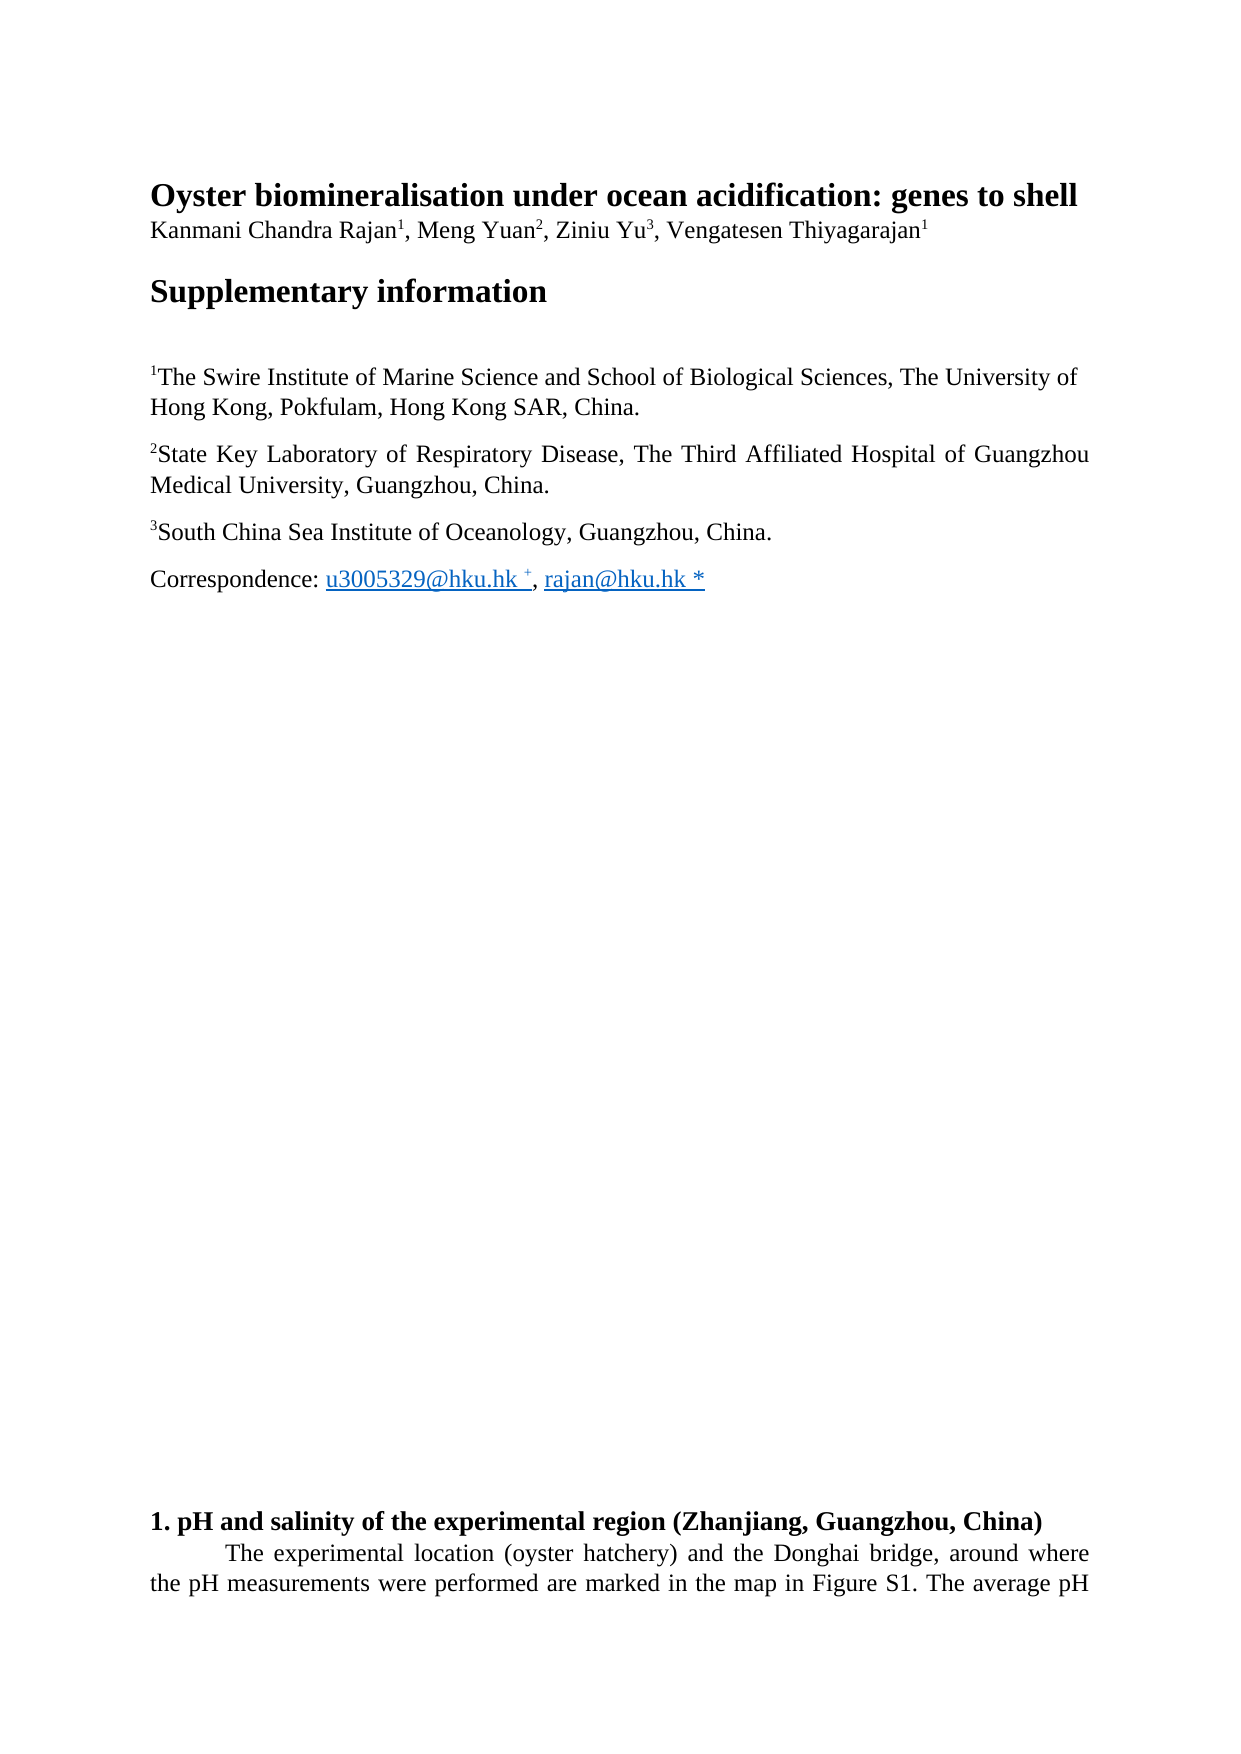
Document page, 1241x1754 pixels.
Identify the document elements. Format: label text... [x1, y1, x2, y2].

text Kanmani Chandra Rajan1, Meng Yuan2, Ziniu Yu3, Vengatesen Thiyagarajan1 [150, 216, 1090, 244]
text Oyster biomineralisation under ocean acidification: genes to shell [150, 175, 1090, 213]
text Supplementary information [150, 271, 1090, 309]
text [150, 1538, 1090, 1597]
text 2State Key Laboratory of Respiratory Disease, The Third Affiliated Hospital of Guangzhou Medical University, Guangzhou, China. [150, 439, 1090, 499]
text 1The Swire Institute of Marine Science and School of Biological Sciences, The University of Hong Kong, Pokfulam, Hong Kong SAR, China. [150, 362, 1090, 421]
text 1. pH and salinity of the experimental region (Zhanjiang, Guangzhou, China) [150, 1505, 1090, 1536]
text 3South China Sea Institute of Oceanology, Guangzhou, China. [150, 517, 1090, 546]
text Correspondence: u3005329@hku.hk +, rajan@hku.hk * [150, 564, 1090, 593]
